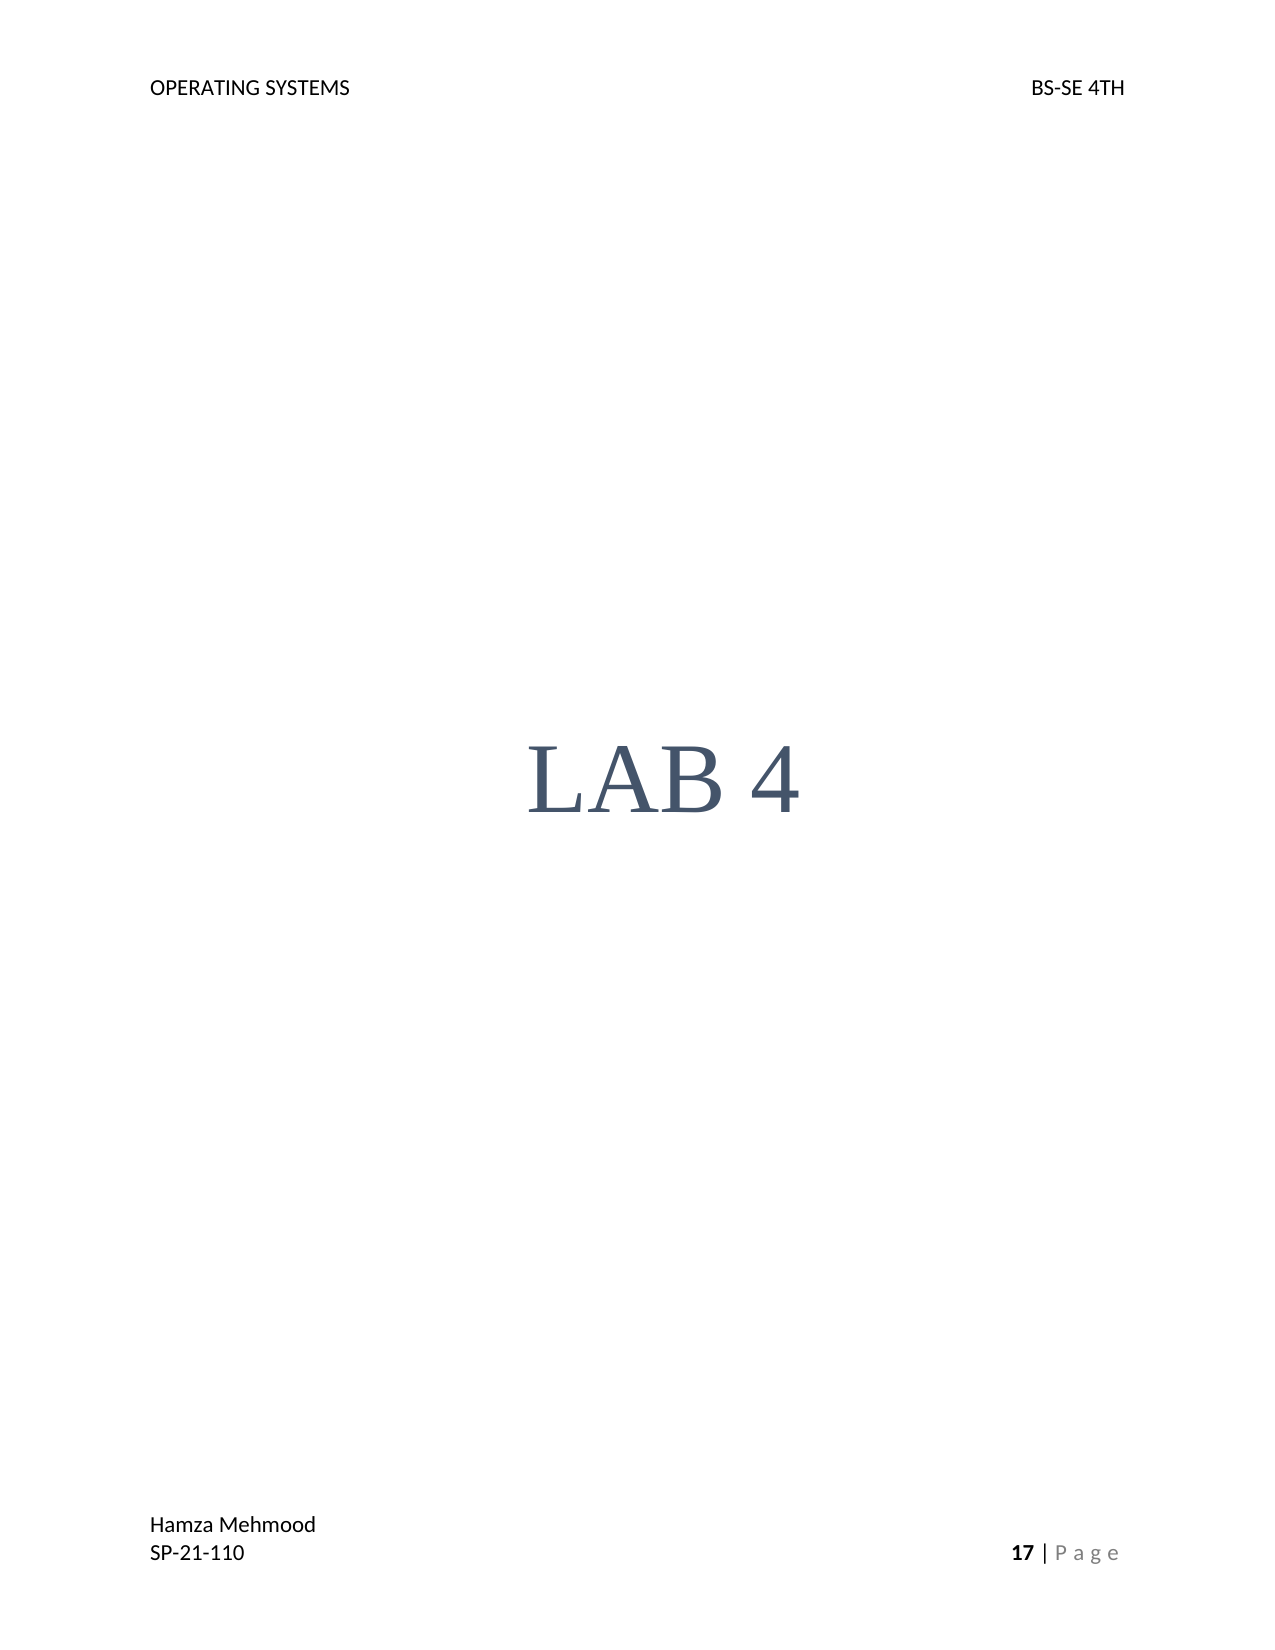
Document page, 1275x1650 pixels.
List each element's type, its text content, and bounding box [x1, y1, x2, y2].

subtitle LAB 4 [201, 719, 1125, 834]
